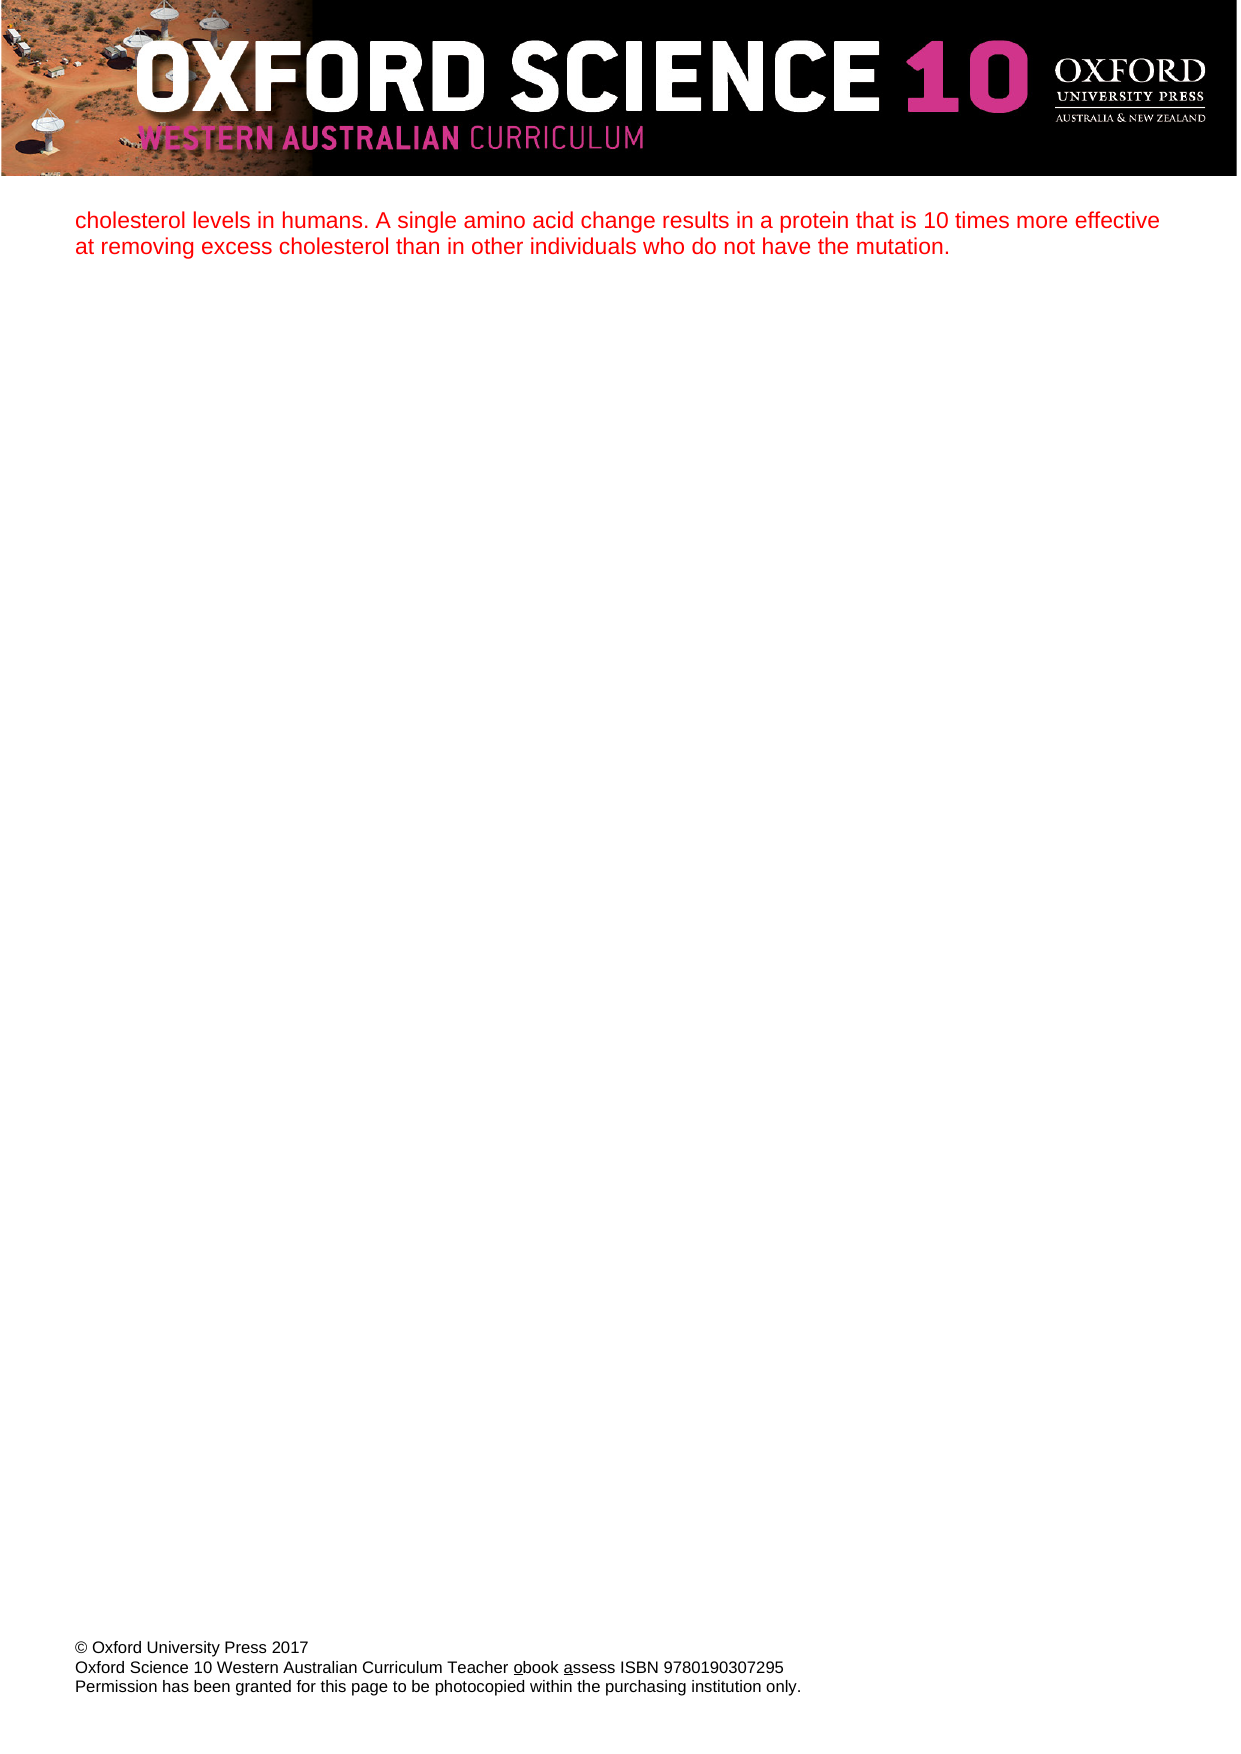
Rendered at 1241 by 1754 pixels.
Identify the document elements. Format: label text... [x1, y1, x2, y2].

picture [0, 0, 1236, 175]
